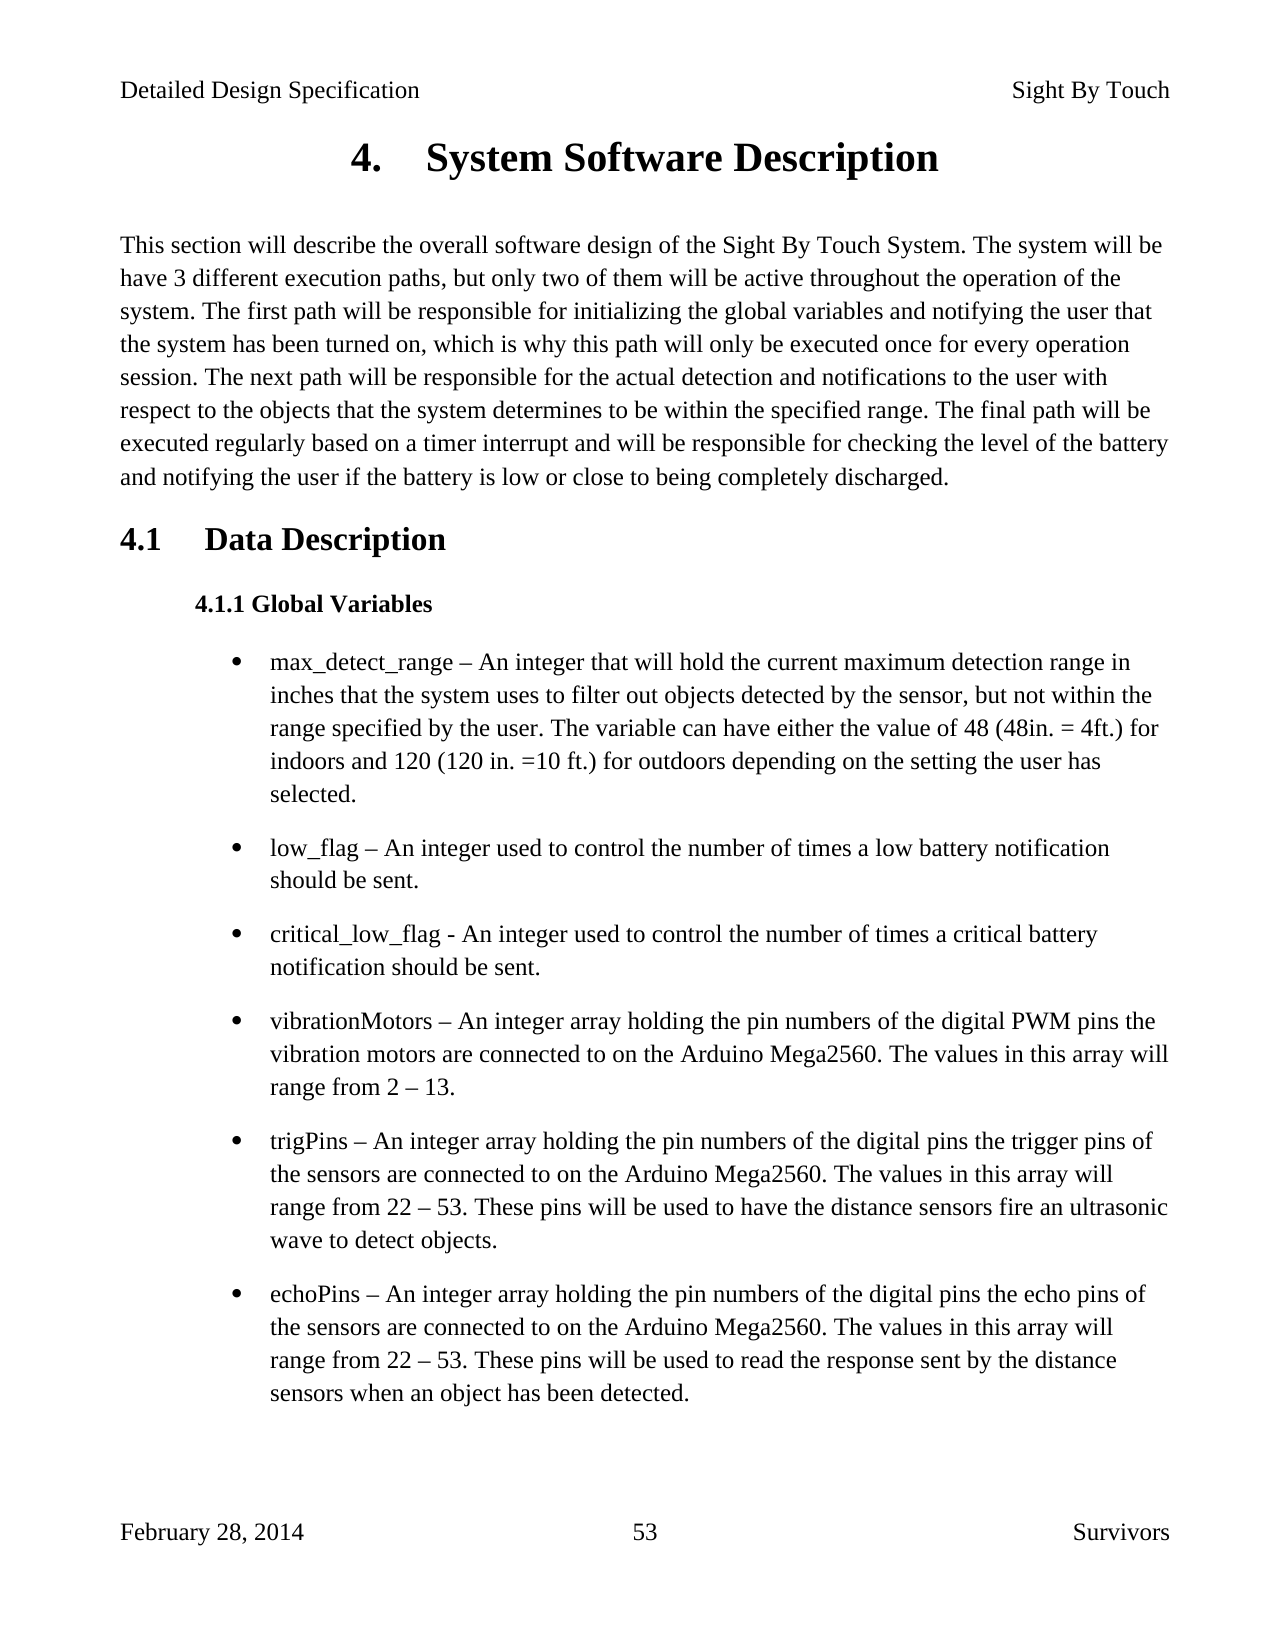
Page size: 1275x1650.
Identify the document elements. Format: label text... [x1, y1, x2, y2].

subtitle 4.1 Data Description [120, 519, 1170, 558]
list low_flag – An integer used to control the number of times a low battery notification should be sent. [232, 833, 1170, 894]
subtitle 4. System Software Description [120, 132, 1170, 180]
list max_detect_range – An integer that will hold the current maximum detection range in inches that the system uses to filter out objects detected by the sensor, but not within the range specified by the user. The variable can have either the value of 48 (48in. = 4ft.) for indoors and 120 (120 in. =10 ft.) for outdoors depending on the setting the user has selected. [232, 647, 1170, 807]
list vibrationMotors – An integer array holding the pin numbers of the digital PWM pins the vibration motors are connected to on the Arduino Mega2560. The values in this array will range from 2 – 13. [232, 1006, 1170, 1101]
list trigPins – An integer array holding the pin numbers of the digital pins the trigger pins of the sensors are connected to on the Arduino Mega2560. The values in this array will range from 22 – 53. These pins will be used to have the distance sensors fire an ultrasonic wave to detect objects. [232, 1126, 1170, 1254]
list critical_low_flag - An integer used to control the number of times a critical battery notification should be sent. [232, 919, 1170, 981]
text This section will describe the overall software design of the Sight By Touch System. The system will be have 3 different execution paths, but only two of them will be active throughout the operation of the system. The first path will be responsible for initializing the global variables and notifying the user that the system has been turned on, which is why this path will only be executed once for every operation session. The next path will be responsible for the actual detection and notifications to the user with respect to the objects that the system determines to be within the specified range. The final path will be executed regularly based on a timer interrupt and will be responsible for checking the level of the battery and notifying the user if the battery is low or close to being completely discharged. [120, 230, 1170, 490]
subtitle 4.1.1 Global Variables [120, 589, 1170, 617]
list echoPins – An integer array holding the pin numbers of the digital pins the echo pins of the sensors are connected to on the Arduino Mega2560. The values in this array will range from 22 – 53. These pins will be used to read the response sent by the distance sensors when an object has been detected. [232, 1279, 1170, 1407]
